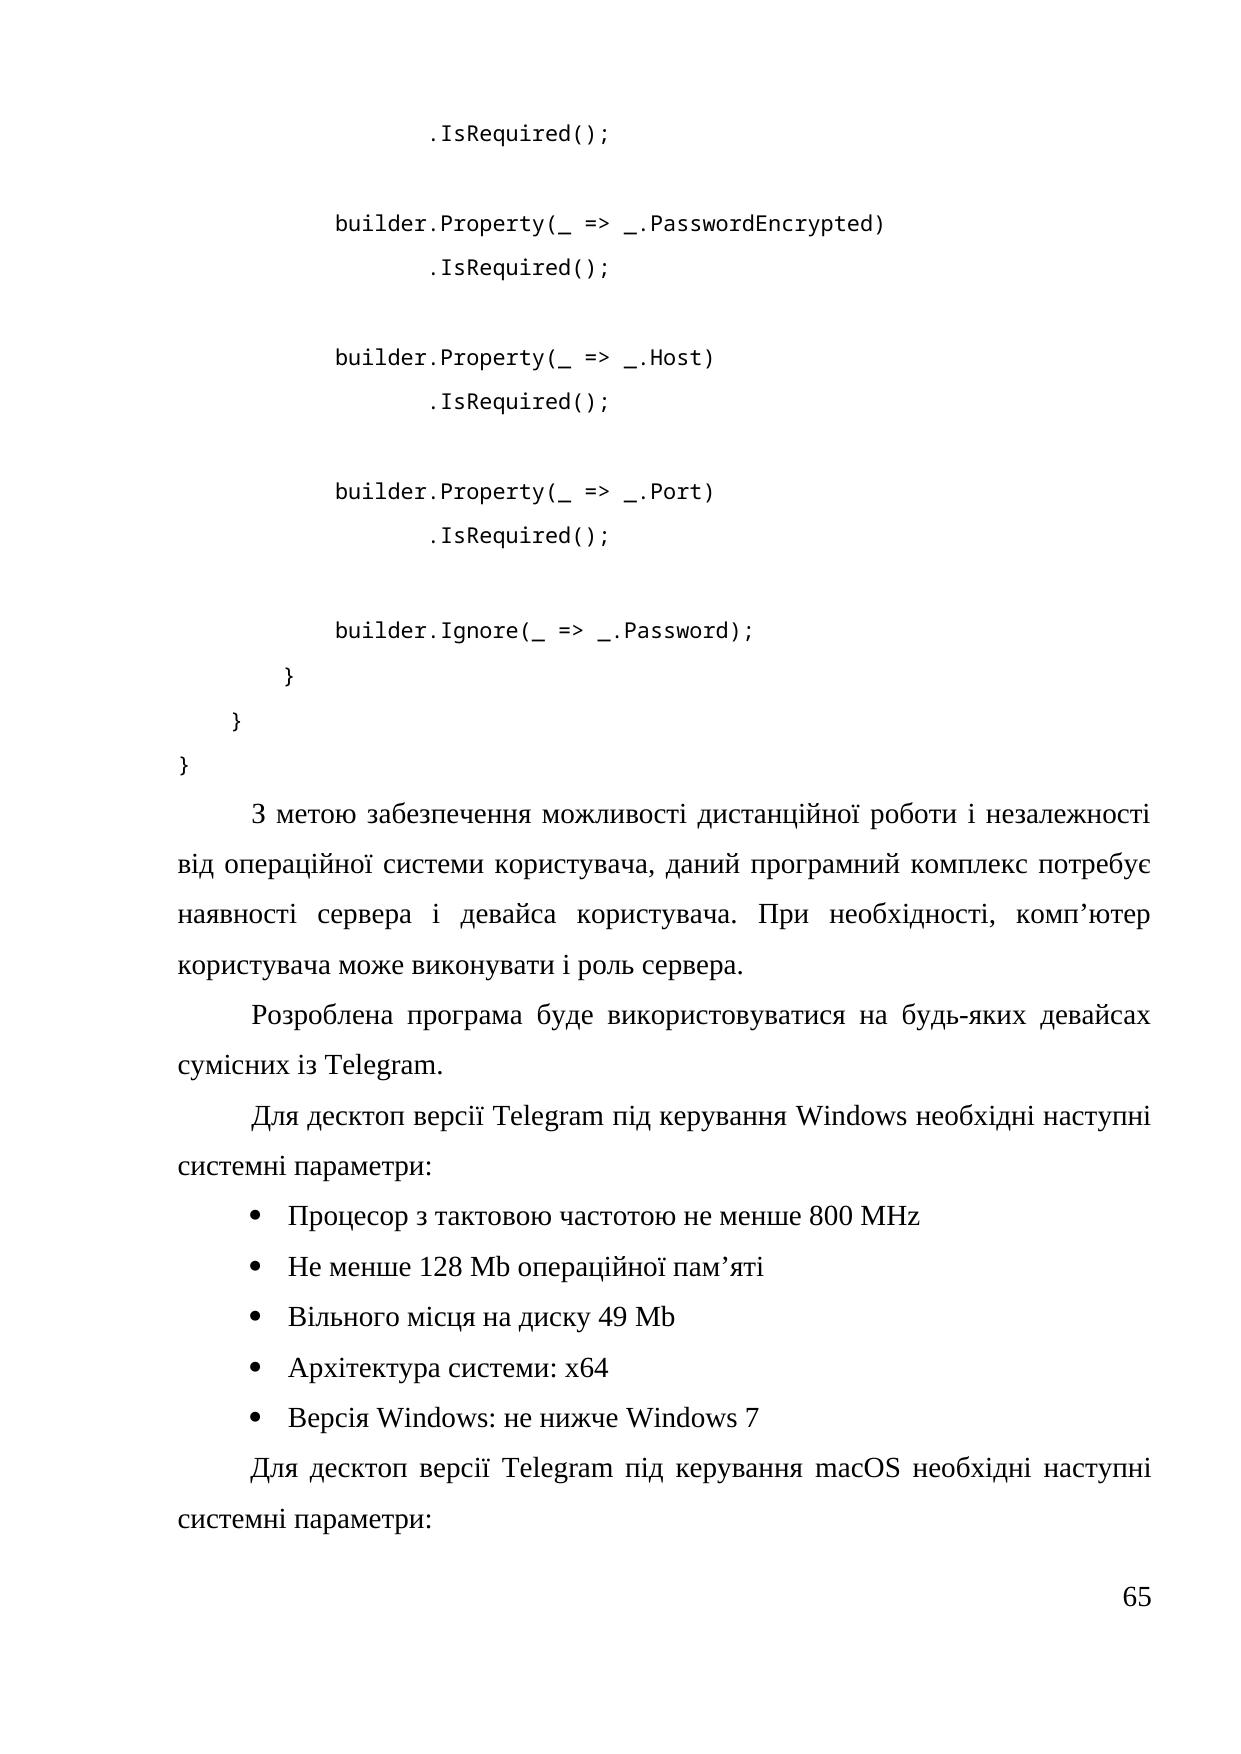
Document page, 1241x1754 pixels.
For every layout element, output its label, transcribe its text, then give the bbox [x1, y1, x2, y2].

text } [177, 749, 1152, 779]
text Для десктоп версії Telegram під керування Windows необхідні наступні системні параметри: [177, 1098, 1152, 1182]
list Версія Windows: не нижче Windows 7 [250, 1400, 1152, 1434]
list Архітектура системи: x64 [250, 1350, 1152, 1383]
text .IsRequired(); [177, 118, 1152, 148]
text builder.Property(_ => _.Port) [177, 476, 1152, 505]
text .IsRequired(); [177, 386, 1152, 416]
text } [177, 705, 1152, 734]
text } [177, 660, 1152, 690]
list Процесор з тактовою частотою не менше 800 MHz [250, 1198, 1152, 1232]
text builder.Property(_ => _.Host) [177, 342, 1152, 371]
text Розроблена програма буде використовуватися на будь-яких девайсах сумісних із Telegram. [177, 997, 1152, 1081]
text .IsRequired(); [177, 252, 1152, 282]
list Вільного місця на диску 49 Mb [250, 1299, 1152, 1333]
text builder.Property(_ => _.PasswordEncrypted) [177, 207, 1152, 237]
text Для десктоп версії Telegram під керування macOS необхідні наступні системні параметри: [177, 1451, 1152, 1534]
list Не менше 128 Mb операційної пам’яті [250, 1249, 1152, 1282]
text .IsRequired(); [177, 520, 1152, 550]
text З метою забезпечення можливості дистанційної роботи і незалежності від операційної системи користувача, даний програмний комплекс потребує наявності сервера і девайса користувача. При необхідності, комп’ютер користувача може виконувати і роль сервера. [177, 796, 1152, 980]
text builder.Ignore(_ => _.Password); [177, 615, 1152, 645]
